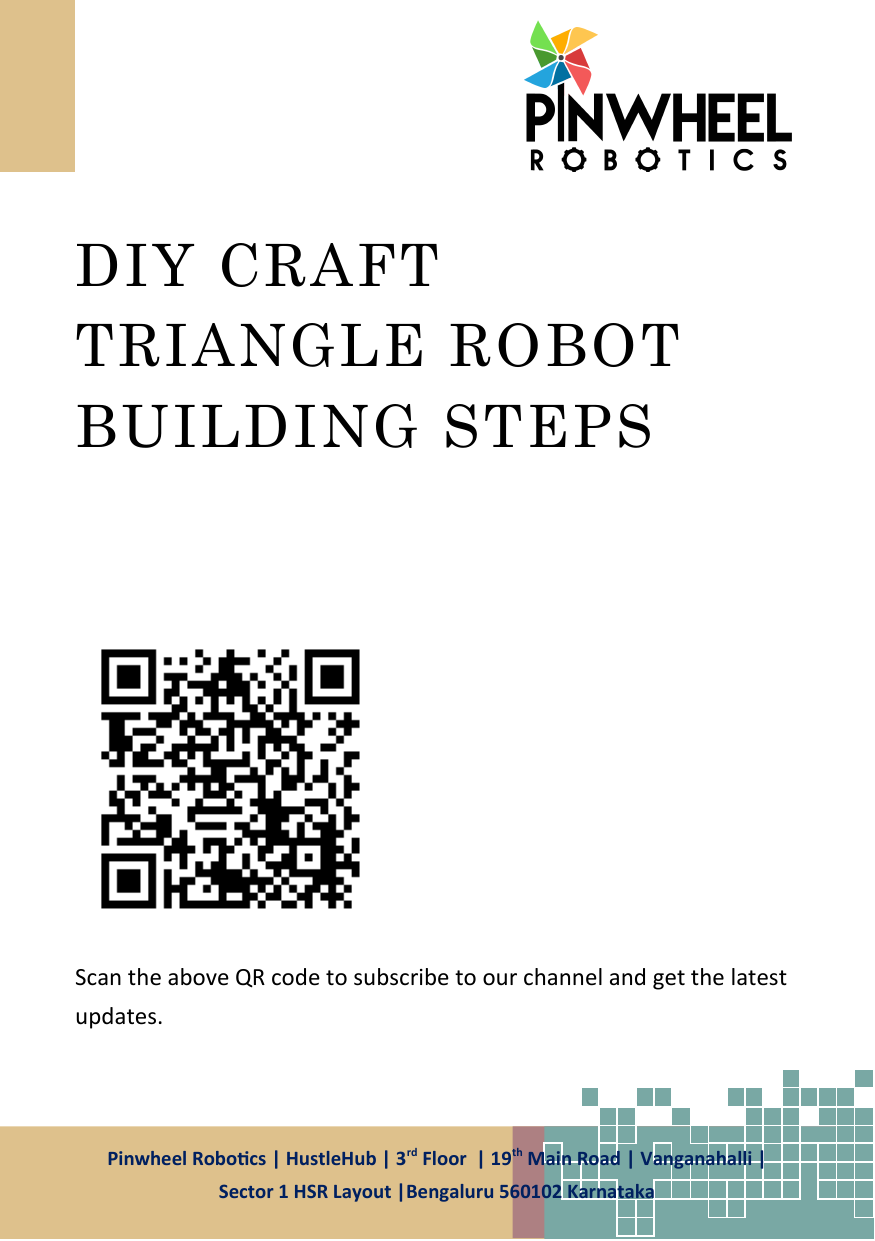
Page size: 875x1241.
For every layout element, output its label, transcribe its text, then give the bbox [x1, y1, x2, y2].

title Building steps [75, 389, 799, 460]
text Scan the above QR code to subscribe to our channel and get the latest updates. [75, 961, 799, 1031]
picture [75, 623, 388, 937]
title DIY Craft Triangle Robot [75, 228, 799, 379]
picture [516, 15, 800, 192]
